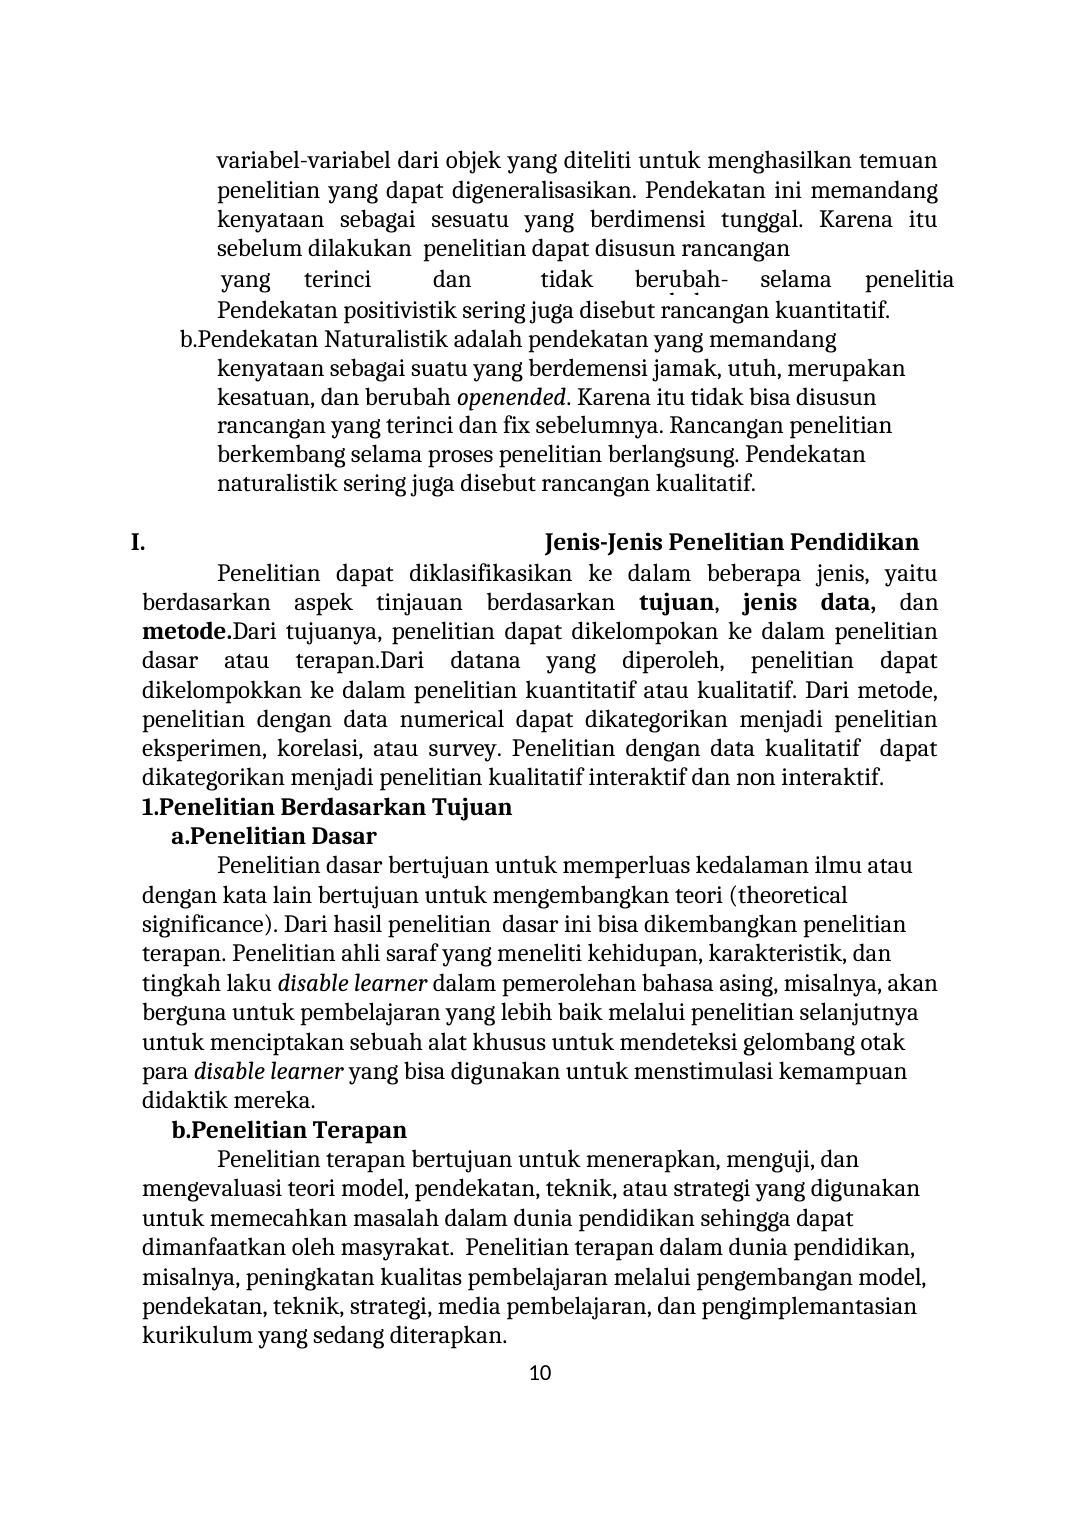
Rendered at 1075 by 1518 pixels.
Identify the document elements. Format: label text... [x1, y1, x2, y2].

table_header tidak [510, 266, 624, 295]
table_header terinci [280, 266, 395, 295]
text b.Penelitian Terapan Penelitian terapan bertujuan untuk menerapkan, menguji, dan mengevaluasi teori model, pendekatan, teknik, atau strategi yang digunakan untuk memecahkan masalah dalam dunia pendidikan sehingga dapat dimanfaatkan oleh masyrakat. Penelitian terapan dalam dunia pendidikan, misalnya, peningkatan kualitas pembelajaran melalui pengembangan model, pendekatan, teknik, strategi, media pembelajaran, dan pengimplemantasian kurikulum yang sedang diterapkan. [142, 1114, 941, 1349]
table_header penelitian. [853, 266, 968, 295]
text Pendekatan positivistik sering juga disebut rancangan kuantitatif. b.Pendekatan Naturalistik adalah pendekatan yang memandang kenyataan sebagai suatu yang berdemensi jamak, utuh, merupakan kesatuan, dan berubah openended. Karena itu tidak bisa disusun rancangan yang terinci dan fix sebelumnya. Rancangan penelitian berkembang selama proses penelitian berlangsung. Pendekatan naturalistik sering juga disebut rancangan kualitatif. [179, 295, 941, 498]
text Penelitian dapat diklasifikasikan ke dalam beberapa jenis, yaitu berdasarkan aspek tinjauan berdasarkan tujuan, jenis data, dan metode.Dari tujuanya, penelitian dapat dikelompokan ke dalam penelitian dasar atau terapan.Dari datana yang diperoleh, penelitian dapat dikelompokkan ke dalam penelitian kuantitatif atau kualitatif. Dari metode, penelitian dengan data numerical dapat dikategorikan menjadi penelitian eksperimen, korelasi, atau survey. Penelitian dengan data kualitatif dapat dikategorikan menjadi penelitian kualitatif interaktif dan non interaktif. [142, 558, 938, 791]
text 1.Penelitian Berdasarkan Tujuan a.Penelitian Dasar Penelitian dasar bertujuan untuk memperluas kedalaman ilmu atau dengan kata lain bertujuan untuk mengembangkan teori (theoretical significance). Dari hasil penelitian dasar ini bisa dikembangkan penelitian terapan. Penelitian ahli saraf yang meneliti kehidupan, karakteristik, dan tingkah laku disable learner dalam pemerolehan bahasa asing, misalnya, akan berguna untuk pembelajaran yang lebih baik melalui penelitian selanjutnya untuk menciptakan sebuah alat khusus untuk mendeteksi gelombang otak para disable learner yang bisa digunakan untuk menstimulasi kemampuan didaktik mereka. [142, 791, 941, 1114]
table_header selama [739, 266, 853, 295]
table_header dan [395, 266, 509, 295]
table_header berubah-ubah [624, 266, 739, 295]
text variabel-variabel dari objek yang diteliti untuk menghasilkan temuan penelitian yang dapat digeneralisasikan. Pendekatan ini memandang kenyataan sebagai sesuatu yang berdimensi tunggal. Karena itu sebelum dilakukan penelitian dapat disusun rancangan [217, 146, 938, 263]
table_header I. [128, 523, 529, 558]
table_header Jenis-Jenis Penelitian Pendidikan [529, 523, 930, 558]
text 10 [139, 1362, 941, 1385]
table_header yang [166, 266, 280, 295]
